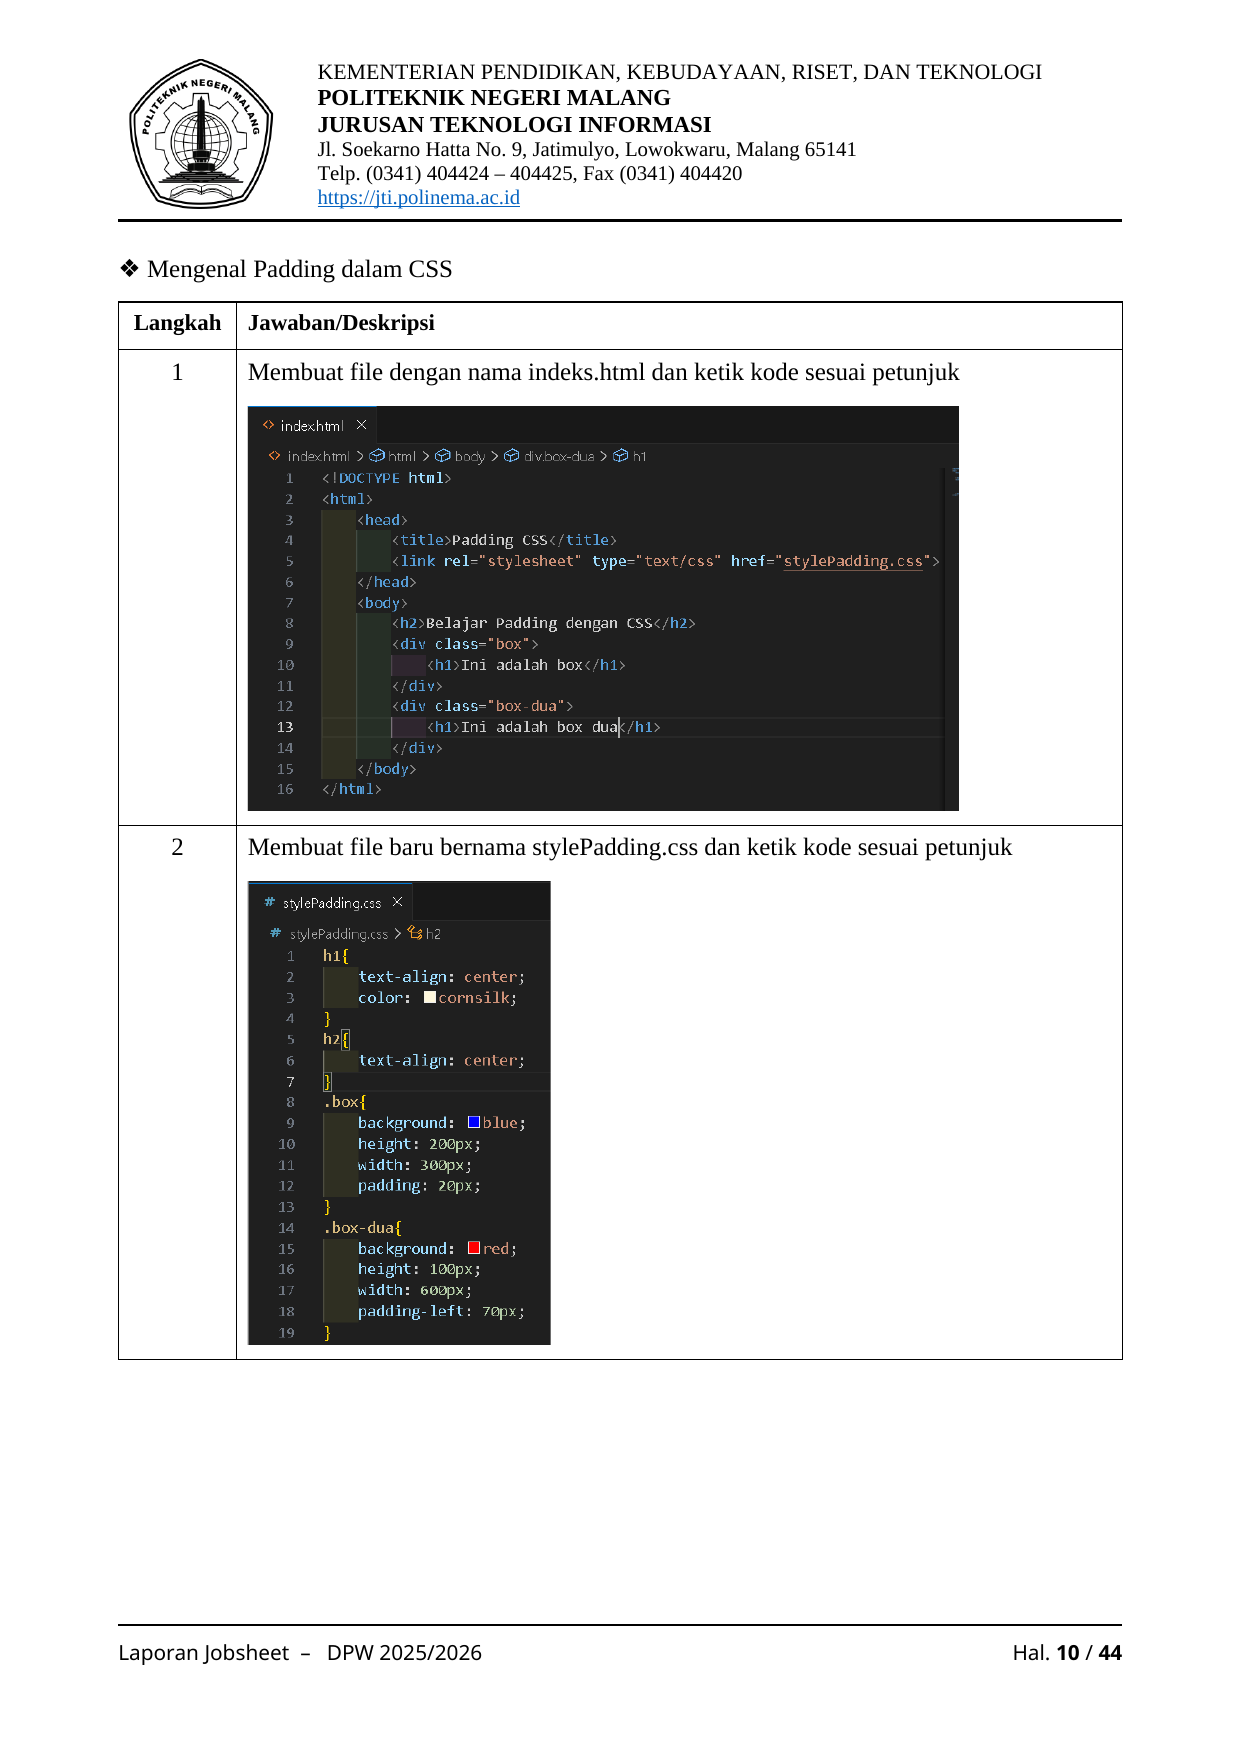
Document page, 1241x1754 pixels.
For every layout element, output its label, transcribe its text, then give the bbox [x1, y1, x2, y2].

table_header Jawaban/Deskripsi [237, 303, 1122, 349]
picture [247, 406, 959, 811]
table_cell Membuat file baru bernama stylePadding.css dan ketik kode sesuai petunjuk [237, 826, 1122, 1359]
text ❖ Mengenal Padding dalam CSS [118, 250, 1122, 284]
table_cell Membuat file dengan nama indeks.html dan ketik kode sesuai petunjuk [237, 350, 1122, 825]
table_cell 2 [119, 826, 236, 1359]
table_cell 1 [119, 350, 236, 825]
table_header Langkah [119, 303, 236, 349]
picture [129, 59, 275, 209]
picture [247, 881, 551, 1345]
